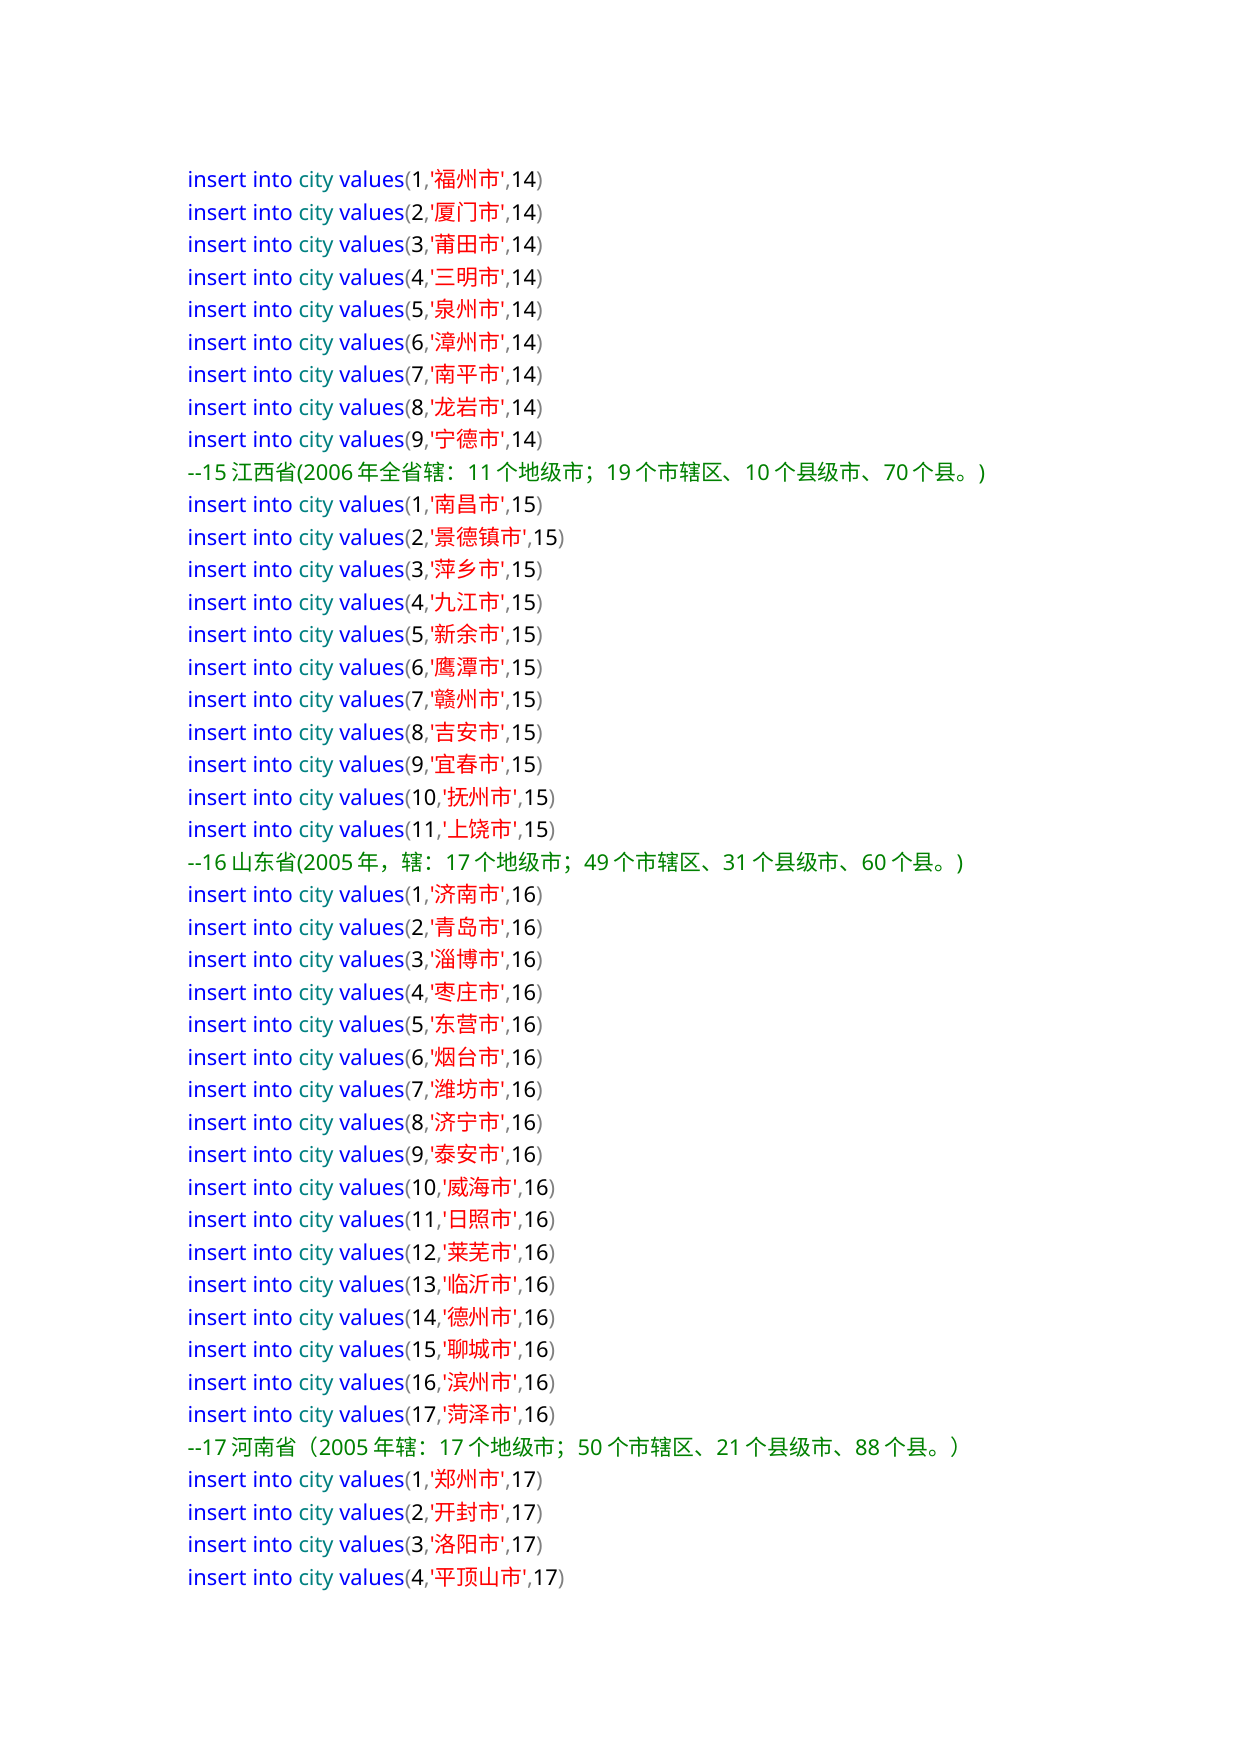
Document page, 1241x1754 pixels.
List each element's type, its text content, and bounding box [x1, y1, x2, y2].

text insert into city values(5,'东营市',16) [187, 1007, 1053, 1039]
text insert into city values(13,'临沂市',16) [187, 1267, 1053, 1299]
text insert into city values(11,'日照市',16) [187, 1202, 1053, 1234]
text insert into city values(3,'莆田市',14) [187, 227, 1053, 259]
text insert into city values(10,'威海市',16) [187, 1169, 1053, 1202]
text insert into city values(2,'景德镇市',15) [187, 519, 1053, 552]
text insert into city values(9,'宁德市',14) [187, 422, 1053, 454]
text insert into city values(2,'厦门市',14) [187, 194, 1053, 227]
text insert into city values(5,'泉州市',14) [187, 292, 1053, 324]
text insert into city values(8,'吉安市',15) [187, 714, 1053, 747]
text insert into city values(4,'三明市',14) [187, 259, 1053, 292]
text insert into city values(8,'济宁市',16) [187, 1104, 1053, 1137]
text insert into city values(7,'南平市',14) [187, 357, 1053, 389]
text insert into city values(9,'泰安市',16) [187, 1137, 1053, 1169]
text insert into city values(7,'赣州市',15) [187, 682, 1053, 714]
text insert into city values(9,'宜春市',15) [187, 747, 1053, 779]
text insert into city values(1,'济南市',16) [187, 877, 1053, 909]
text insert into city values(1,'郑州市',17) [187, 1462, 1053, 1494]
text --16山东省(2005年，辖：17个地级市；49个市辖区、31个县级市、60个县。) [187, 844, 1053, 877]
text insert into city values(10,'抚州市',15) [187, 779, 1053, 812]
text insert into city values(6,'漳州市',14) [187, 324, 1053, 357]
text insert into city values(2,'青岛市',16) [187, 909, 1053, 942]
text insert into city values(12,'莱芜市',16) [187, 1234, 1053, 1267]
text insert into city values(3,'洛阳市',17) [187, 1527, 1053, 1559]
text insert into city values(11,'上饶市',15) [187, 812, 1053, 844]
text insert into city values(4,'平顶山市',17) [187, 1559, 1053, 1592]
text insert into city values(6,'烟台市',16) [187, 1039, 1053, 1072]
text insert into city values(16,'滨州市',16) [187, 1364, 1053, 1397]
text insert into city values(15,'聊城市',16) [187, 1332, 1053, 1364]
text insert into city values(8,'龙岩市',14) [187, 389, 1053, 422]
text insert into city values(1,'南昌市',15) [187, 487, 1053, 519]
text insert into city values(7,'潍坊市',16) [187, 1072, 1053, 1104]
text --17河南省（2005年辖：17个地级市；50个市辖区、21个县级市、88个县。） [187, 1429, 1053, 1462]
text insert into city values(4,'九江市',15) [187, 584, 1053, 617]
text insert into city values(3,'萍乡市',15) [187, 552, 1053, 584]
text insert into city values(3,'淄博市',16) [187, 942, 1053, 974]
text insert into city values(4,'枣庄市',16) [187, 974, 1053, 1007]
text insert into city values(14,'德州市',16) [187, 1299, 1053, 1332]
text --15江西省(2006年全省辖：11个地级市；19个市辖区、10个县级市、70个县。) [187, 454, 1053, 487]
text insert into city values(6,'鹰潭市',15) [187, 649, 1053, 682]
text insert into city values(1,'福州市',14) [187, 162, 1053, 194]
text insert into city values(2,'开封市',17) [187, 1494, 1053, 1527]
text insert into city values(5,'新余市',15) [187, 617, 1053, 649]
text insert into city values(17,'菏泽市',16) [187, 1397, 1053, 1429]
